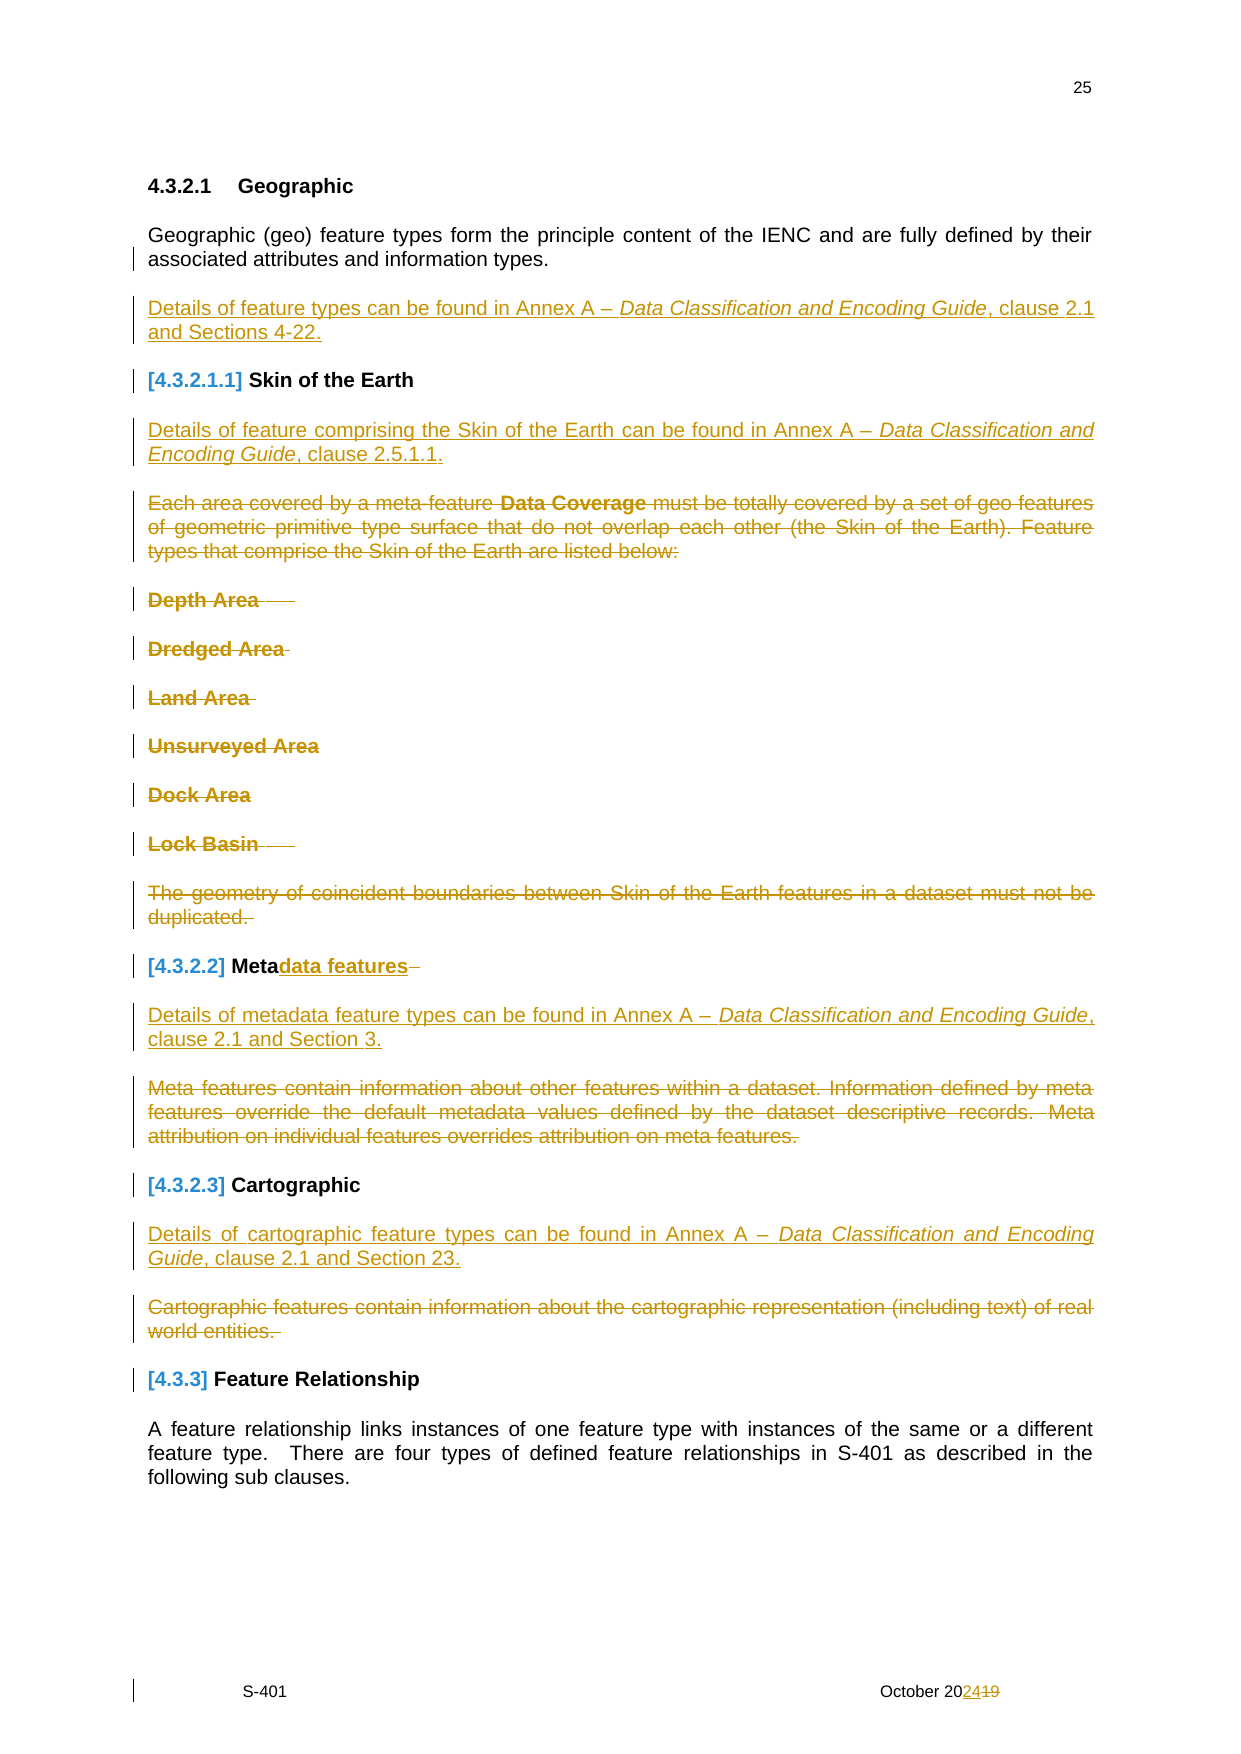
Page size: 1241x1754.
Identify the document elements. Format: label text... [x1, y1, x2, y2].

subtitle Cartographic [148, 1173, 1094, 1197]
subtitle Meta [148, 954, 1094, 978]
text Geographic (geo) feature types form the principle content of the IENC and are fully defined by their associated attributes and information types. [148, 223, 1094, 271]
subtitle Geographic [148, 174, 1094, 198]
subtitle Skin of the Earth [148, 369, 1094, 393]
text A feature relationship links instances of one feature type with instances of the same or a different feature type. There are four types of defined feature relationships in S-401 as described in the following sub clauses. [148, 1417, 1094, 1488]
subtitle Feature Relationship [148, 1368, 1094, 1392]
